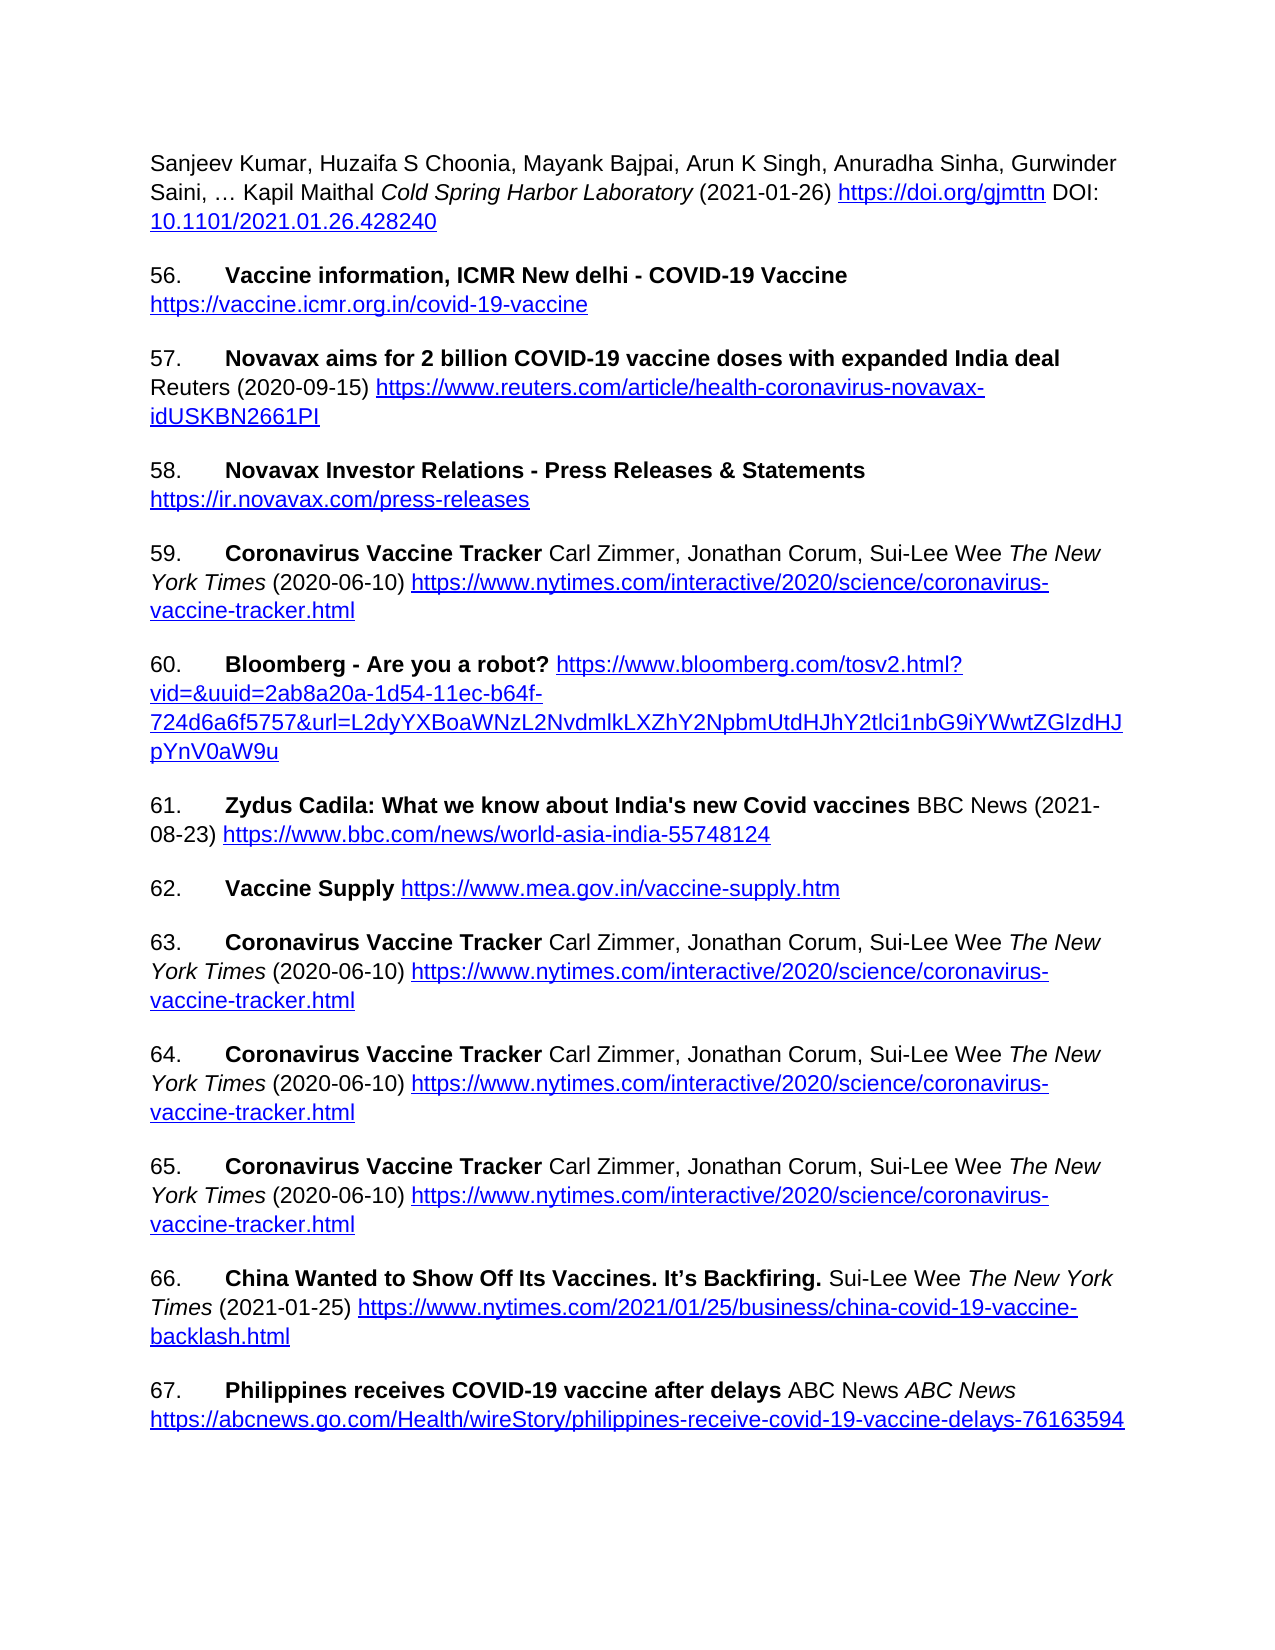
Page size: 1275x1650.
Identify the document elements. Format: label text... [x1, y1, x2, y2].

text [150, 150, 1125, 234]
text 60. Bloomberg - Are you a robot? https://www.bloomberg.com/tosv2.html?vid=&uuid=2ab8a20a-1d54-11ec-b64f-724d6a6f5757&url=L2dyYXBoaWNzL2NvdmlkLXZhY2NpbmUtdHJhY2tlci1nbG9iYWwtZGlzdHJpYnV0aW9u [150, 651, 1125, 765]
text 65. Coronavirus Vaccine Tracker Carl Zimmer, Jonathan Corum, Sui-Lee Wee The New York Times (2020-06-10) https://www.nytimes.com/interactive/2020/science/coronavirus-vaccine-tracker.html [150, 1153, 1125, 1237]
text 62. Vaccine Supply https://www.mea.gov.in/vaccine-supply.htm [150, 875, 1125, 902]
text 58. Novavax Investor Relations - Press Releases & Statements https://ir.novavax.com/press-releases [150, 457, 1125, 512]
text 66. China Wanted to Show Off Its Vaccines. It’s Backfiring. Sui-Lee Wee The New York Times (2021-01-25) https://www.nytimes.com/2021/01/25/business/china-covid-19-vaccine-backlash.html [150, 1265, 1125, 1349]
text 67. Philippines receives COVID-19 vaccine after delays ABC News ABC News https://abcnews.go.com/Health/wireStory/philippines-receive-covid-19-vaccine-delays-76163594 [150, 1377, 1125, 1428]
text 64. Coronavirus Vaccine Tracker Carl Zimmer, Jonathan Corum, Sui-Lee Wee The New York Times (2020-06-10) https://www.nytimes.com/interactive/2020/science/coronavirus-vaccine-tracker.html [150, 1041, 1125, 1125]
text 59. Coronavirus Vaccine Tracker Carl Zimmer, Jonathan Corum, Sui-Lee Wee The New York Times (2020-06-10) https://www.nytimes.com/interactive/2020/science/coronavirus-vaccine-tracker.html [150, 539, 1125, 624]
text 56. Vaccine information, ICMR New delhi - COVID-19 Vaccine https://vaccine.icmr.org.in/covid-19-vaccine [150, 262, 1125, 317]
text 63. Coronavirus Vaccine Tracker Carl Zimmer, Jonathan Corum, Sui-Lee Wee The New York Times (2020-06-10) https://www.nytimes.com/interactive/2020/science/coronavirus-vaccine-tracker.html [150, 929, 1125, 1013]
text 57. Novavax aims for 2 billion COVID-19 vaccine doses with expanded India deal Reuters (2020-09-15) https://www.reuters.com/article/health-coronavirus-novavax-idUSKBN2661PI [150, 345, 1125, 429]
text 61. Zydus Cadila: What we know about India's new Covid vaccines BBC News (2021-08-23) https://www.bbc.com/news/world-asia-india-55748124 [150, 792, 1125, 848]
